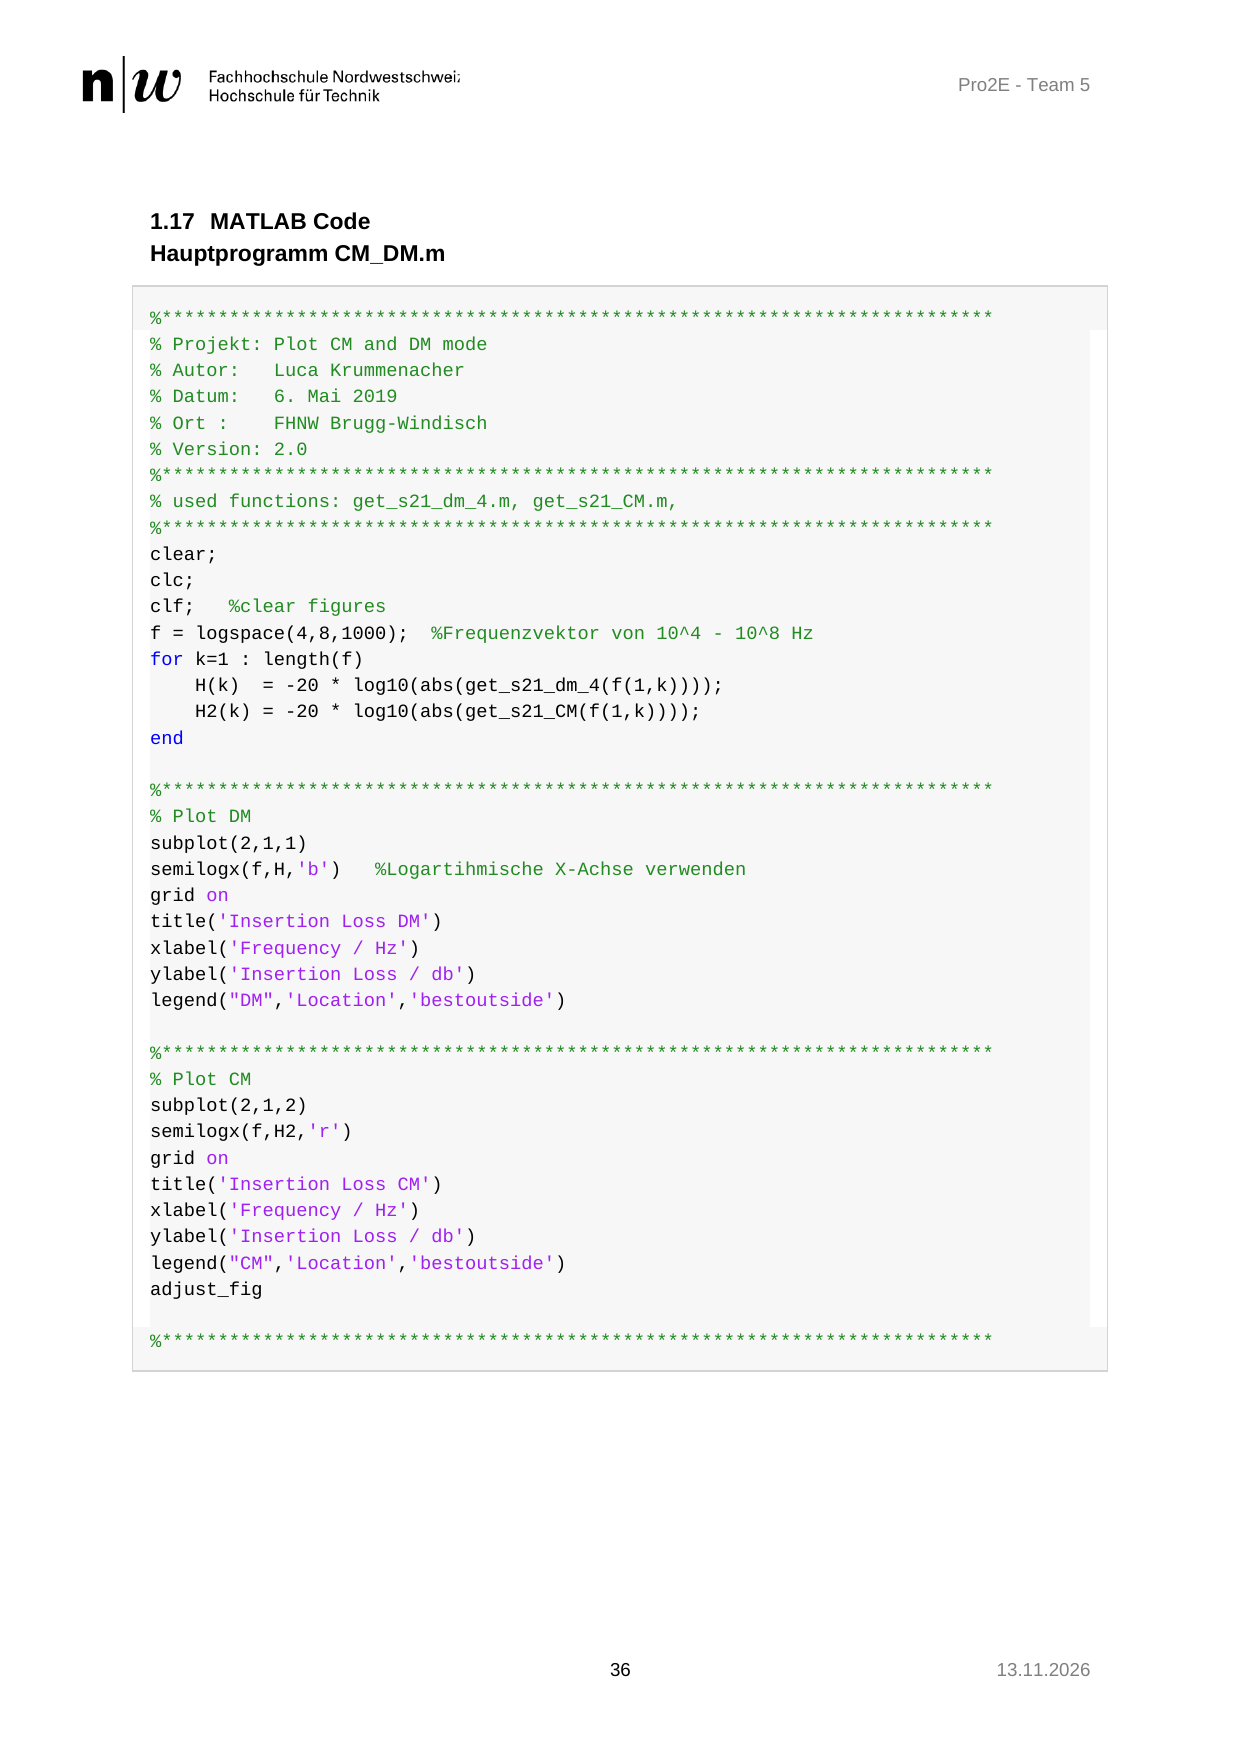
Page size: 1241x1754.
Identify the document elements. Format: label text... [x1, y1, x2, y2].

text %************************************************************************** [150, 513, 1090, 540]
text subplot(2,1,2) [150, 1091, 1090, 1117]
text % used functions: get_s21_dm_4.m, get_s21_CM.m, [150, 487, 1090, 513]
text Hauptprogramm CM_DM.m [150, 240, 1090, 267]
text %************************************************************************** [133, 287, 1107, 330]
text for k=1 : length(f) [150, 645, 1090, 671]
text %************************************************************************** [150, 1038, 1090, 1065]
text grid on [150, 881, 1090, 907]
text %************************************************************************** [150, 776, 1090, 802]
text % Autor: Luca Krummenacher [150, 356, 1090, 382]
text %************************************************************************** [150, 461, 1090, 487]
text % Plot CM [150, 1065, 1090, 1091]
text grid on [150, 1143, 1090, 1170]
text adjust_fig [150, 1275, 1090, 1301]
text semilogx(f,H,'b') %Logartihmische X-Achse verwenden [150, 855, 1090, 881]
text xlabel('Frequency / Hz') [150, 933, 1090, 960]
text % Ort : FHNW Brugg-Windisch [150, 408, 1090, 435]
picture [81, 56, 460, 113]
text H(k) = -20 * log10(abs(get_s21_dm_4(f(1,k)))); [150, 671, 1090, 697]
text H2(k) = -20 * log10(abs(get_s21_CM(f(1,k)))); [150, 697, 1090, 723]
text subplot(2,1,1) [150, 828, 1090, 855]
text f = logspace(4,8,1000); %Frequenzvektor von 10^4 - 10^8 Hz [150, 618, 1090, 645]
text clc; [150, 566, 1090, 592]
text xlabel('Frequency / Hz') [150, 1196, 1090, 1222]
text legend("DM",'Location','bestoutside') [150, 986, 1090, 1012]
text semilogx(f,H2,'r') [150, 1117, 1090, 1143]
text % Projekt: Plot CM and DM mode [150, 330, 1090, 356]
text %************************************************************************** [133, 1309, 1107, 1370]
text clf; %clear figures [150, 592, 1090, 618]
text % Plot DM [150, 802, 1090, 828]
text clear; [150, 540, 1090, 566]
text end [150, 723, 1090, 750]
text ylabel('Insertion Loss / db') [150, 960, 1090, 986]
text title('Insertion Loss DM') [150, 907, 1090, 933]
text legend("CM",'Location','bestoutside') [150, 1248, 1090, 1275]
text title('Insertion Loss CM') [150, 1170, 1090, 1196]
text % Version: 2.0 [150, 435, 1090, 461]
subtitle MATLAB Code [150, 208, 370, 234]
text % Datum: 6. Mai 2019 [150, 382, 1090, 408]
text ylabel('Insertion Loss / db') [150, 1222, 1090, 1248]
